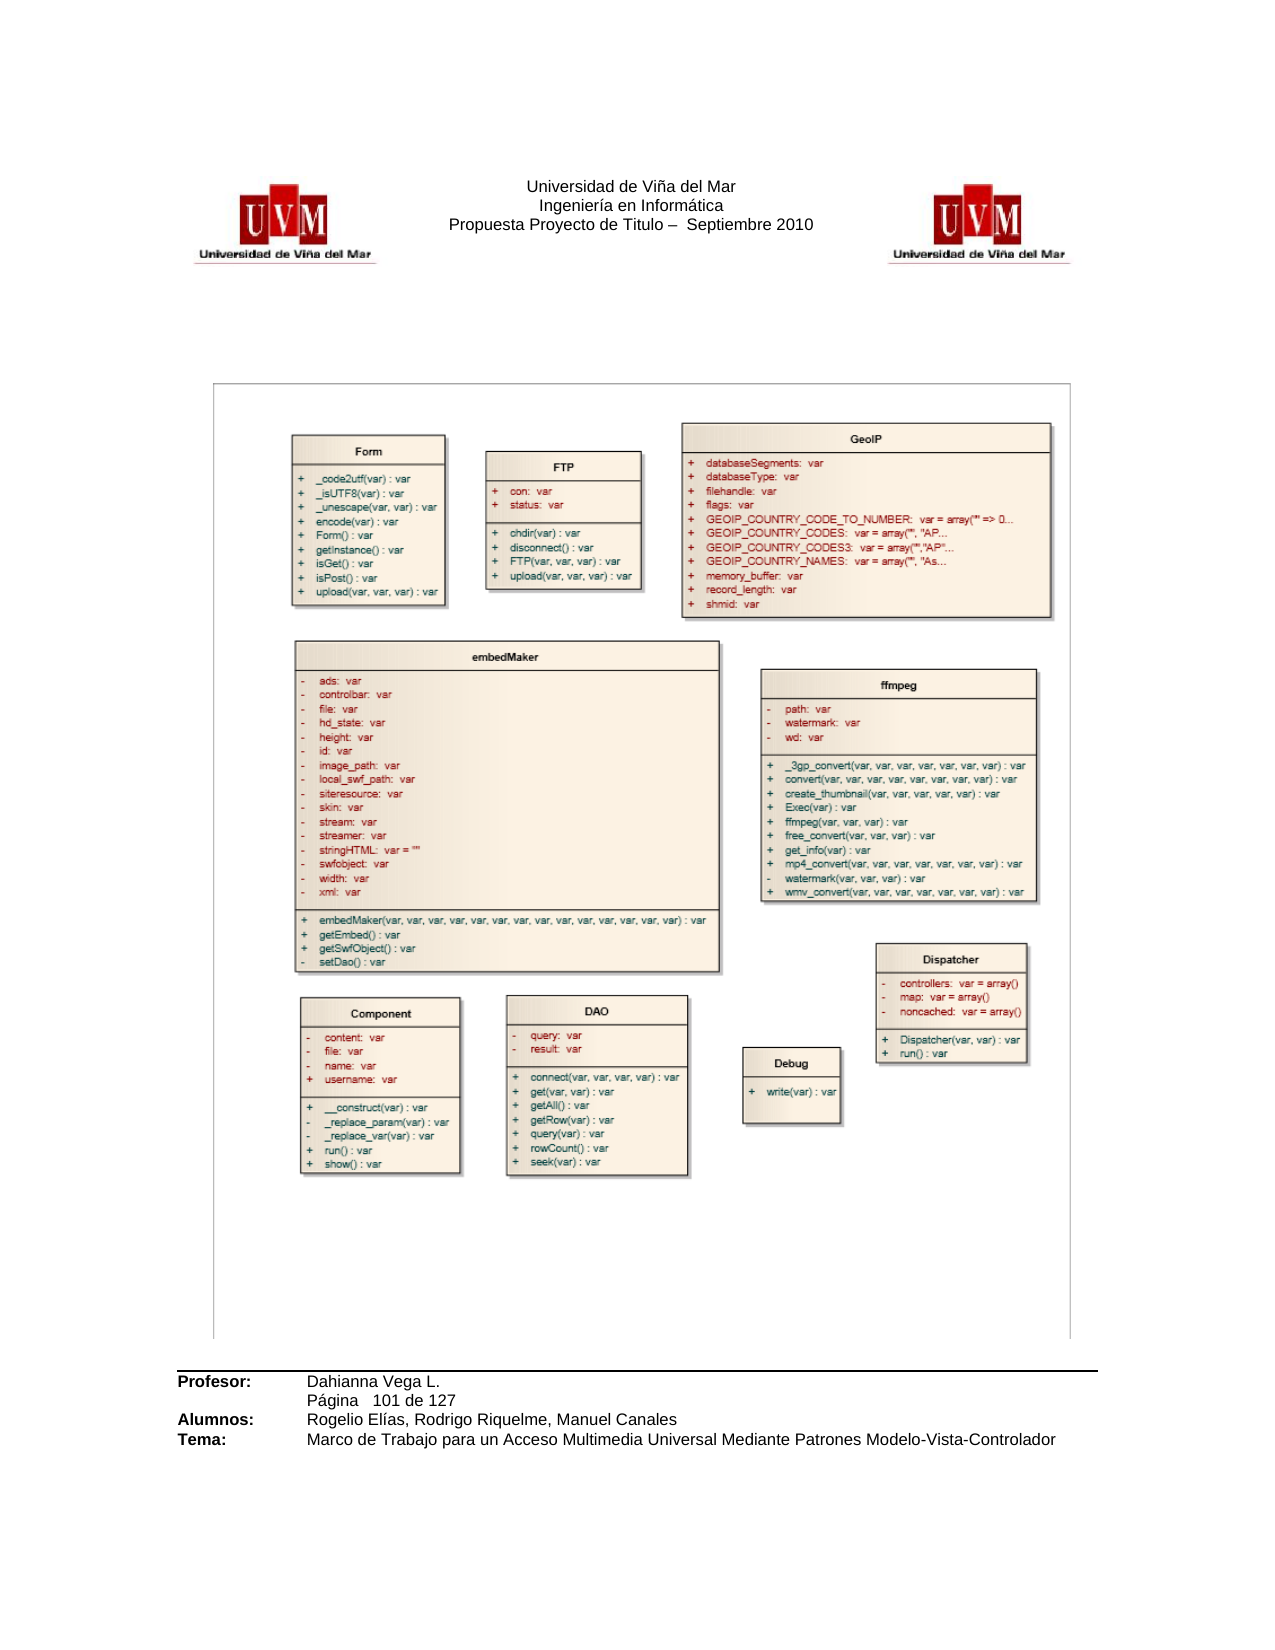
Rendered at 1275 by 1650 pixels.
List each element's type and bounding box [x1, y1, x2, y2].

picture [871, 176, 1084, 267]
picture [177, 176, 390, 267]
picture [177, 346, 1098, 1339]
